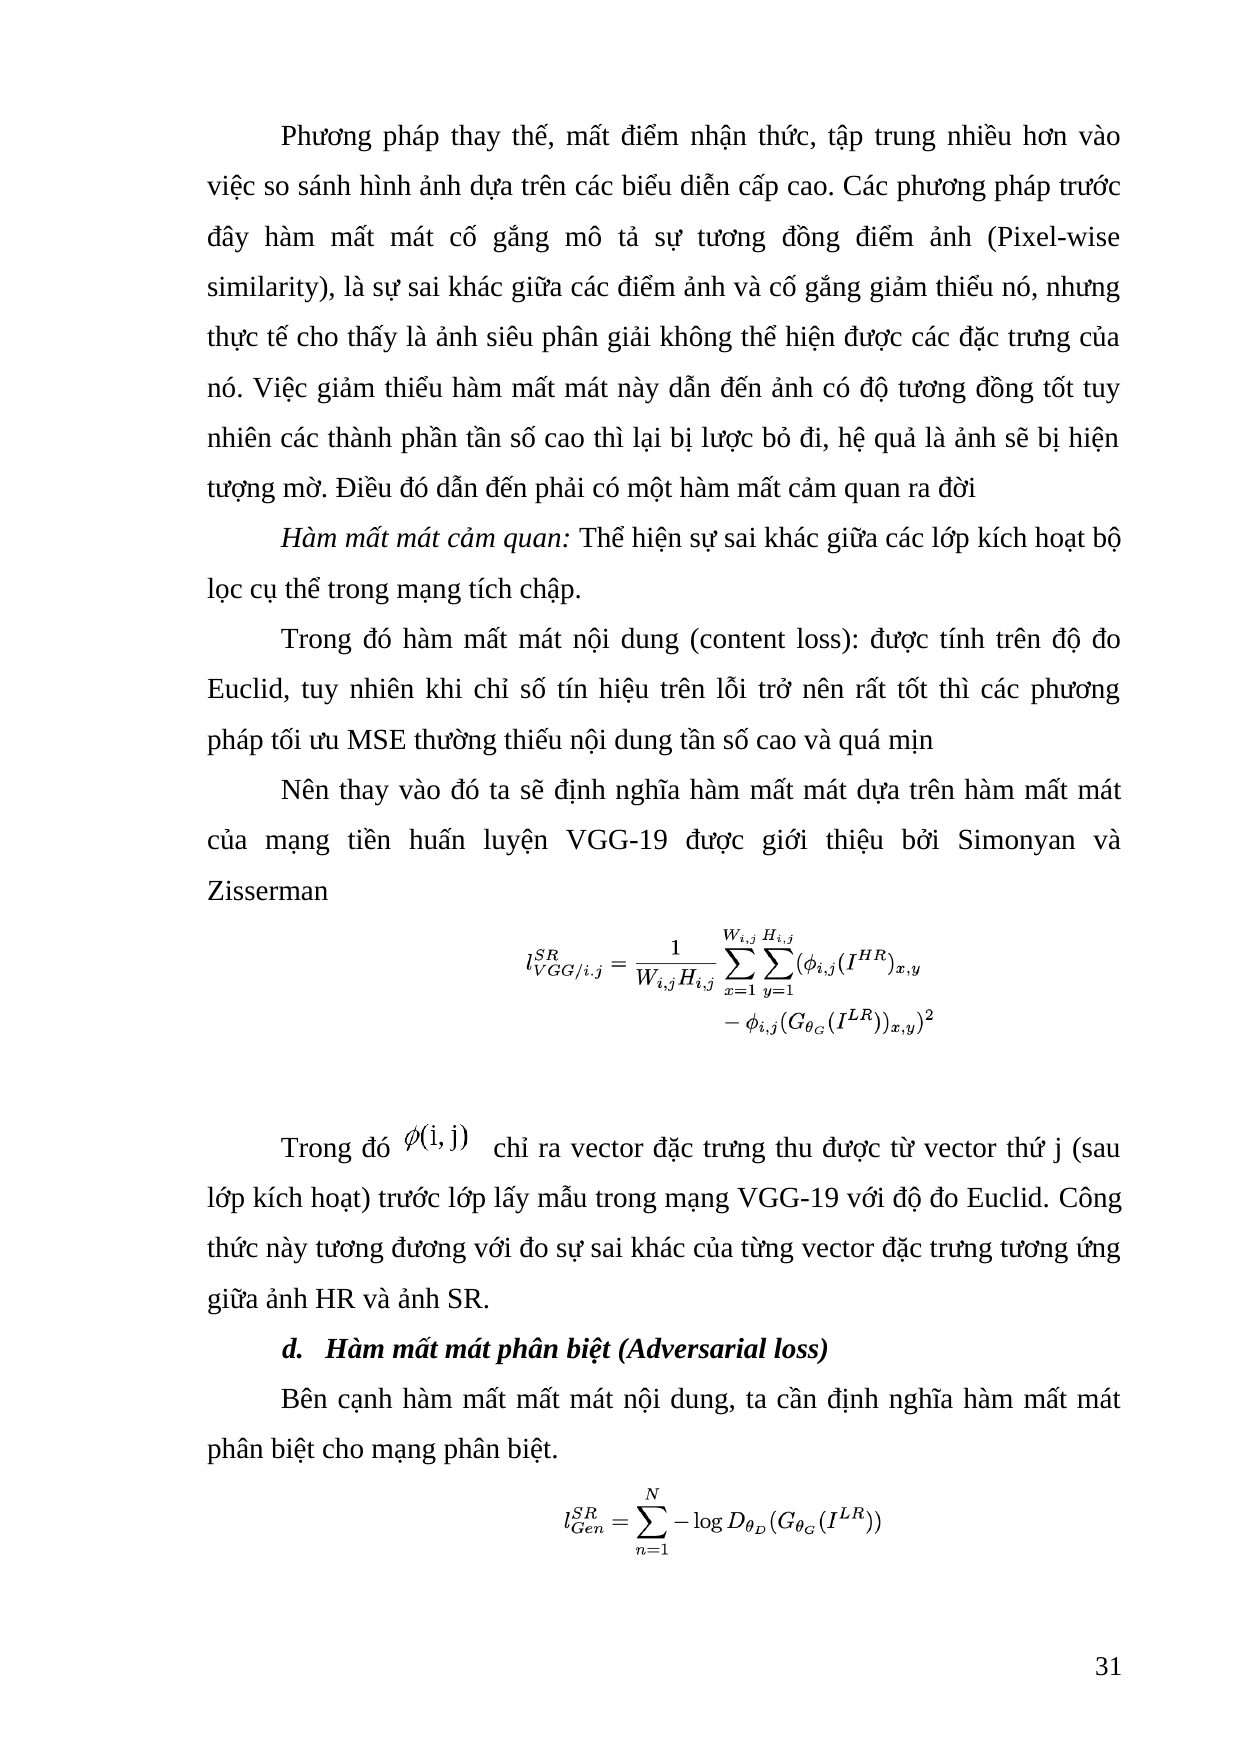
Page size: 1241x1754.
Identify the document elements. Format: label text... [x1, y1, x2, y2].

text Trong đó hàm mất mát nội dung (content loss): được tính trên độ đo Euclid, tuy nhiên khi chỉ số tín hiệu trên lỗi trở nên rất tốt thì các phương pháp tối ưu MSE thường thiếu nội dung tần số cao và quá mịn [207, 621, 1122, 755]
text Trong đó chỉ ra vector đặc trưng thu được từ vector thứ j (sau lớp kích hoạt) trước lớp lấy mẫu trong mạng VGG-19 với độ đo Euclid. Công thức này tương đương với đo sự sai khác của từng vector đặc trưng tương ứng giữa ảnh HR và ảnh SR. [207, 1119, 1122, 1314]
list Hàm mất mát phân biệt (Adversarial loss) [207, 1331, 1122, 1364]
text Hàm mất mát cảm quan: Thể hiện sự sai khác giữa các lớp kích hoạt bộ lọc cụ thể trong mạng tích chập. [207, 521, 1122, 604]
picture [501, 923, 950, 1052]
picture [550, 1482, 901, 1570]
text Nên thay vào đó ta sẽ định nghĩa hàm mất mát dựa trên hàm mất mát của mạng tiền huấn luyện VGG-19 được giới thiệu bởi Simonyan và Zisserman [207, 772, 1122, 906]
text Phương pháp thay thế, mất điểm nhận thức, tập trung nhiều hơn vào việc so sánh hình ảnh dựa trên các biểu diễn cấp cao. Các phương pháp trước đây hàm mất mát cố gắng mô tả sự tương đồng điểm ảnh (Pixel-wise similarity), là sự sai khác giữa các điểm ảnh và cố gắng giảm thiểu nó, nhưng thực tế cho thấy là ảnh siêu phân giải không thể hiện được các đặc trưng của nó. Việc giảm thiểu hàm mất mát này dẫn đến ảnh có độ tương đồng tốt tuy nhiên các thành phần tần số cao thì lại bị lược bỏ đi, hệ quả là ảnh sẽ bị hiện tượng mờ. Điều đó dẫn đến phải có một hàm mất cảm quan ra đời [207, 118, 1122, 504]
text Bên cạnh hàm mất mất mát nội dung, ta cần định nghĩa hàm mất mát phân biệt cho mạng phân biệt. [207, 1381, 1122, 1465]
